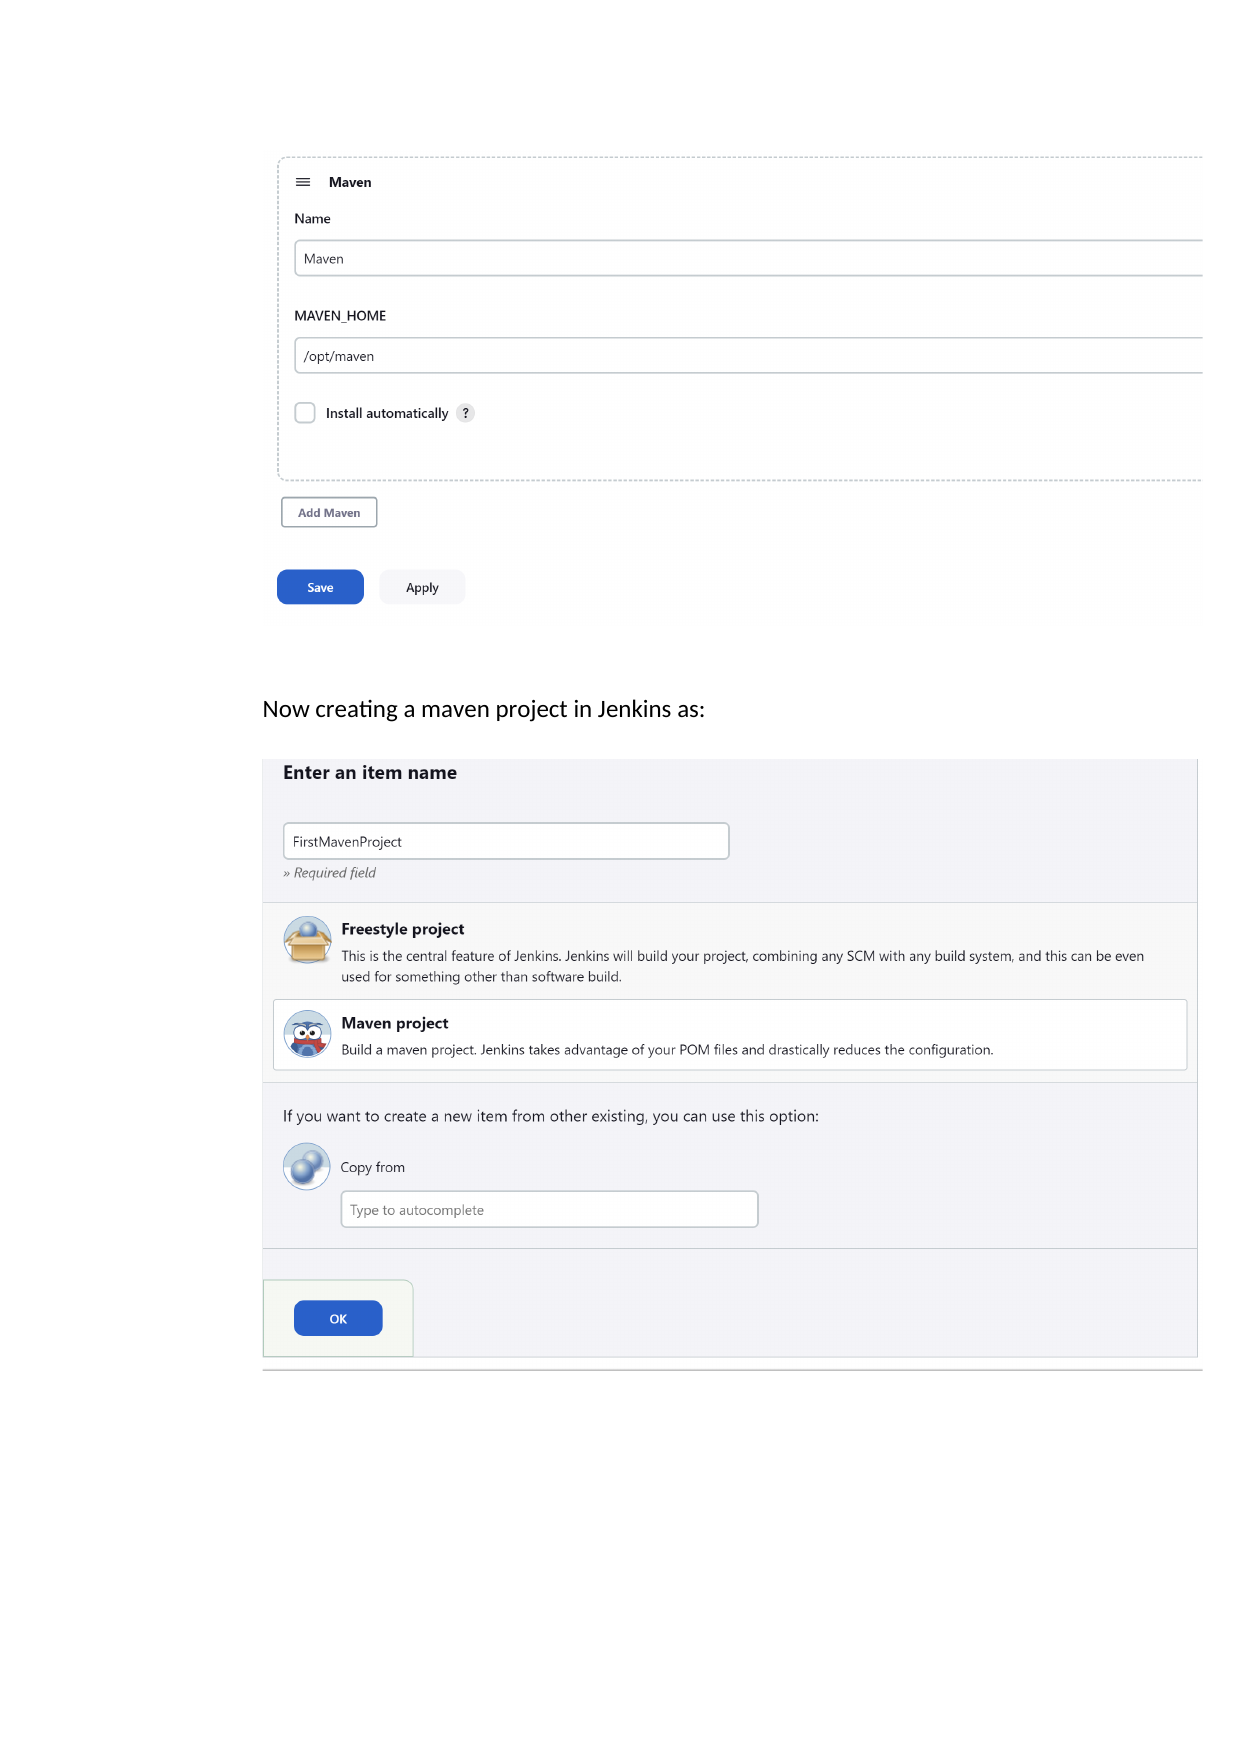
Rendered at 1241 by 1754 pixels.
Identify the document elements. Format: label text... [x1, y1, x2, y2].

picture [262, 150, 1203, 626]
list Now creating a maven project in Jenkins as: [262, 693, 1090, 724]
picture [262, 759, 1203, 1371]
